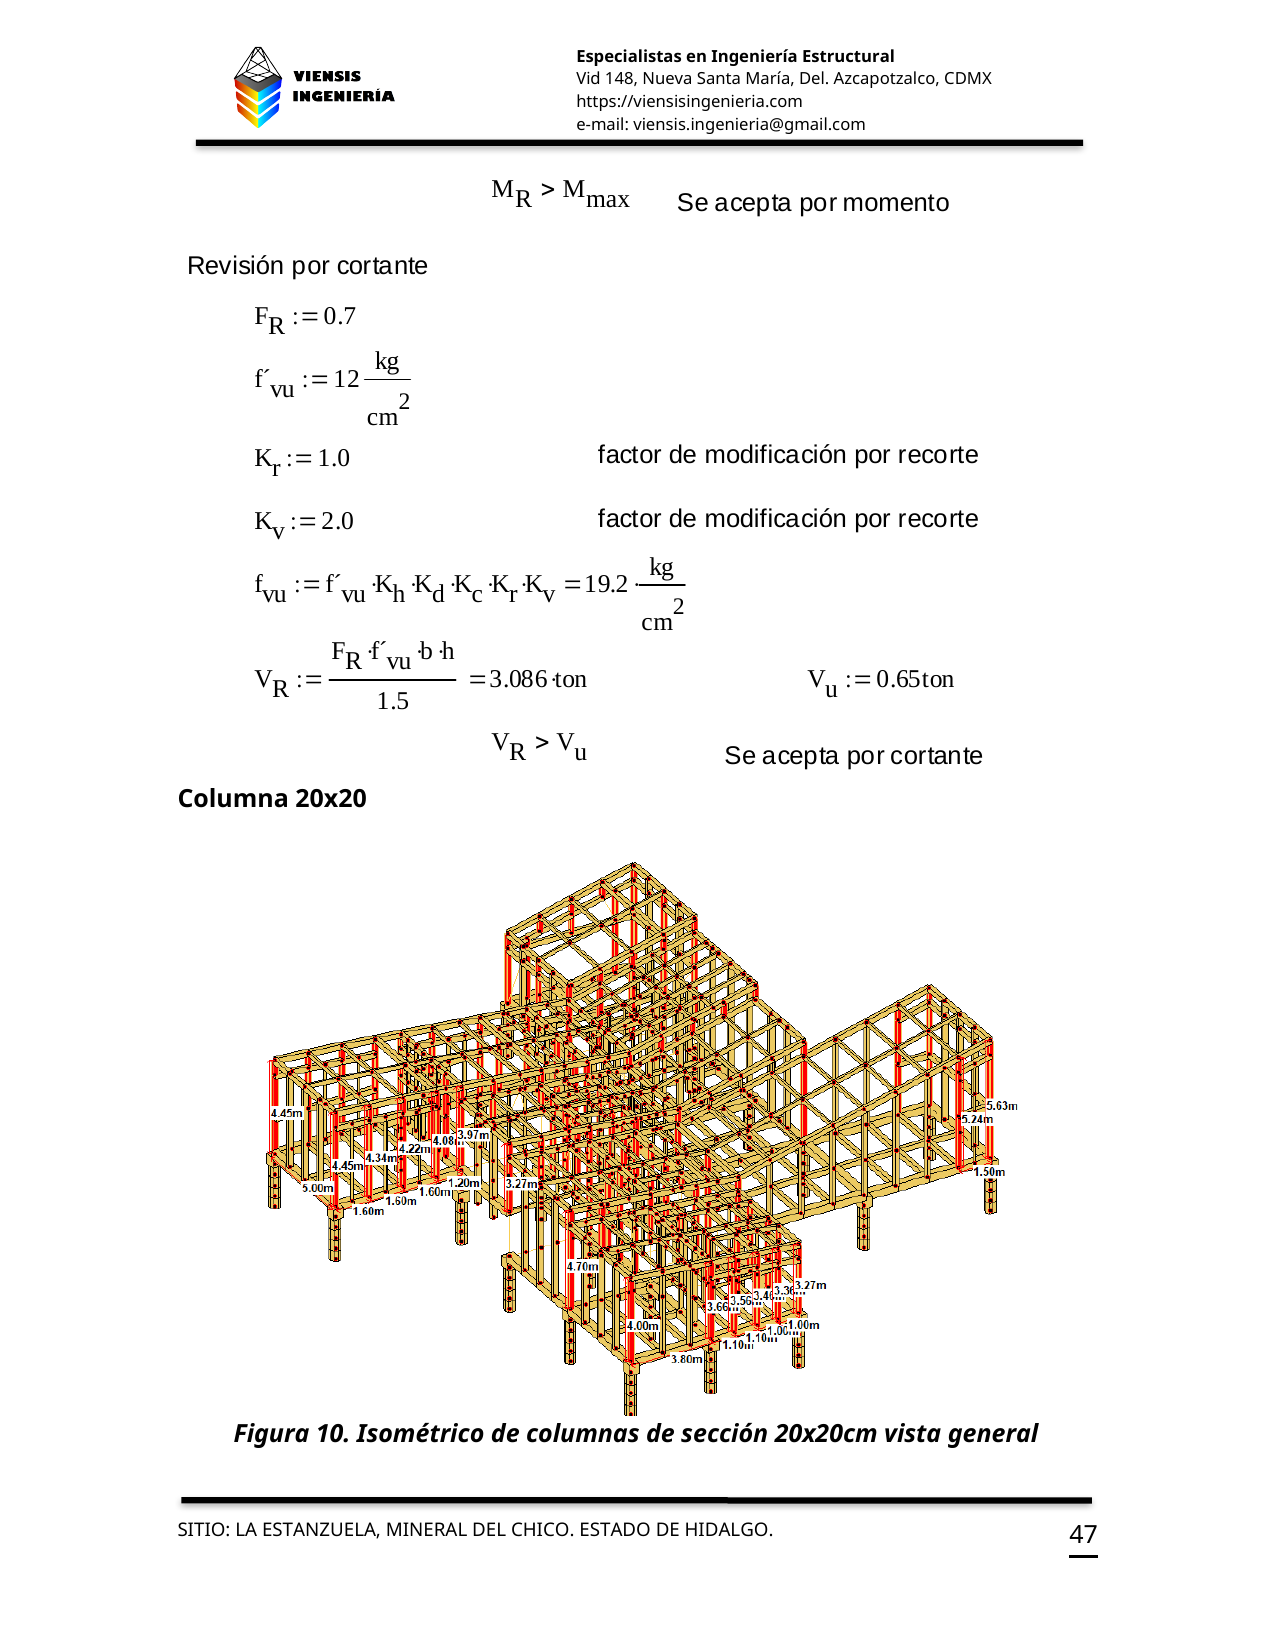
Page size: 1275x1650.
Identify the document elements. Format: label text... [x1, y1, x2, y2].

text Figura 10. Isométrico de columnas de sección 20x20cm vista general [177, 1416, 1098, 1449]
picture [247, 849, 1028, 1416]
picture [224, 38, 401, 131]
text Columna 20x20 [177, 781, 1098, 815]
